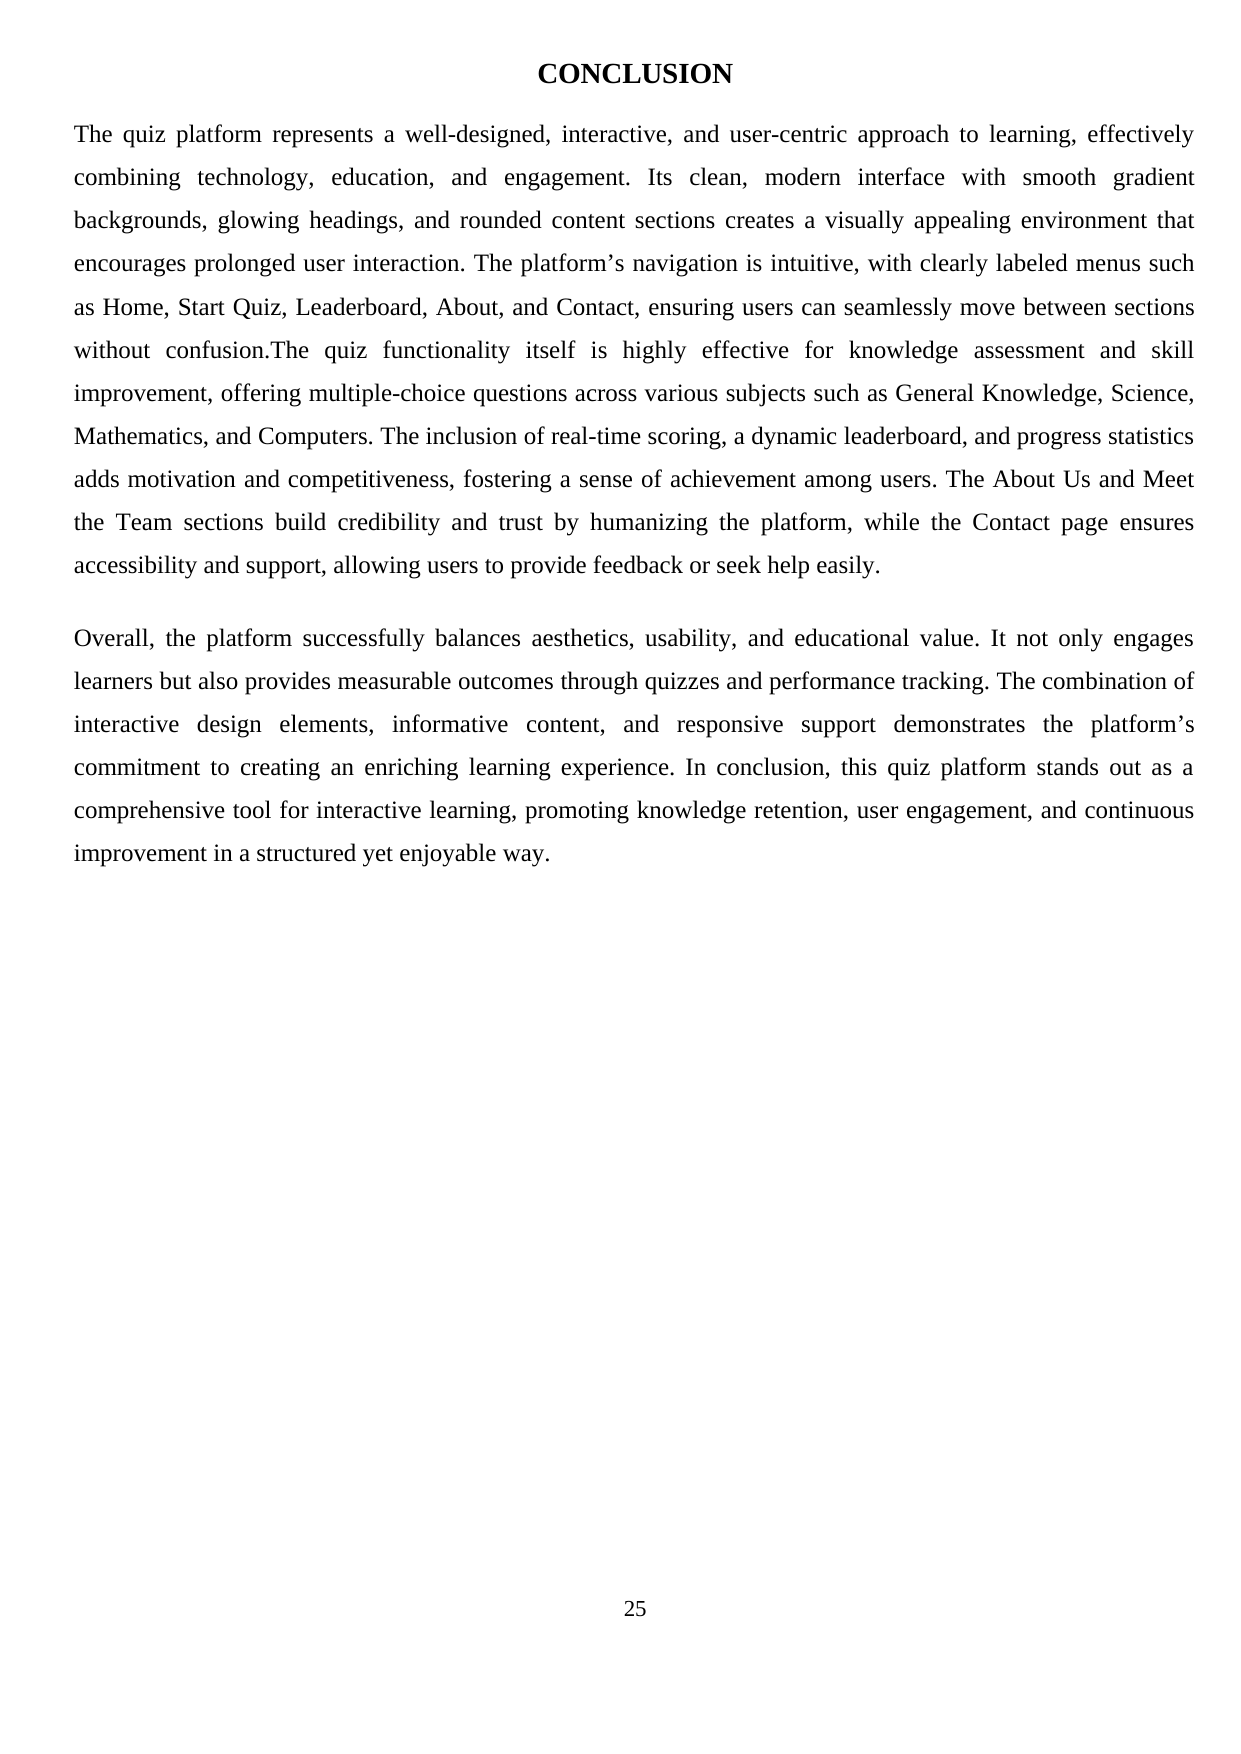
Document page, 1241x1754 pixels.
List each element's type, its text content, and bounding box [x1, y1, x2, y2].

text The quiz platform represents a well-designed, interactive, and user-centric approach to learning, effectively combining technology, education, and engagement. Its clean, modern interface with smooth gradient backgrounds, glowing headings, and rounded content sections creates a visually appealing environment that encourages prolonged user interaction. The platform’s navigation is intuitive, with clearly labeled menus such as Home, Start Quiz, Leaderboard, About, and Contact, ensuring users can seamlessly move between sections without confusion.The quiz functionality itself is highly effective for knowledge assessment and skill improvement, offering multiple-choice questions across various subjects such as General Knowledge, Science, Mathematics, and Computers. The inclusion of real-time scoring, a dynamic leaderboard, and progress statistics adds motivation and competitiveness, fostering a sense of achievement among users. The About Us and Meet the Team sections build credibility and trust by humanizing the platform, while the Contact page ensures accessibility and support, allowing users to provide feedback or seek help easily. [74, 119, 1196, 579]
text Overall, the platform successfully balances aesthetics, usability, and educational value. It not only engages learners but also provides measurable outcomes through quizzes and performance tracking. The combination of interactive design elements, informative content, and responsive support demonstrates the platform’s commitment to creating an enriching learning experience. In conclusion, this quiz platform stands out as a comprehensive tool for interactive learning, promoting knowledge retention, user engagement, and continuous improvement in a structured yet enjoyable way. [74, 623, 1196, 867]
subtitle CONCLUSION [74, 56, 1196, 90]
